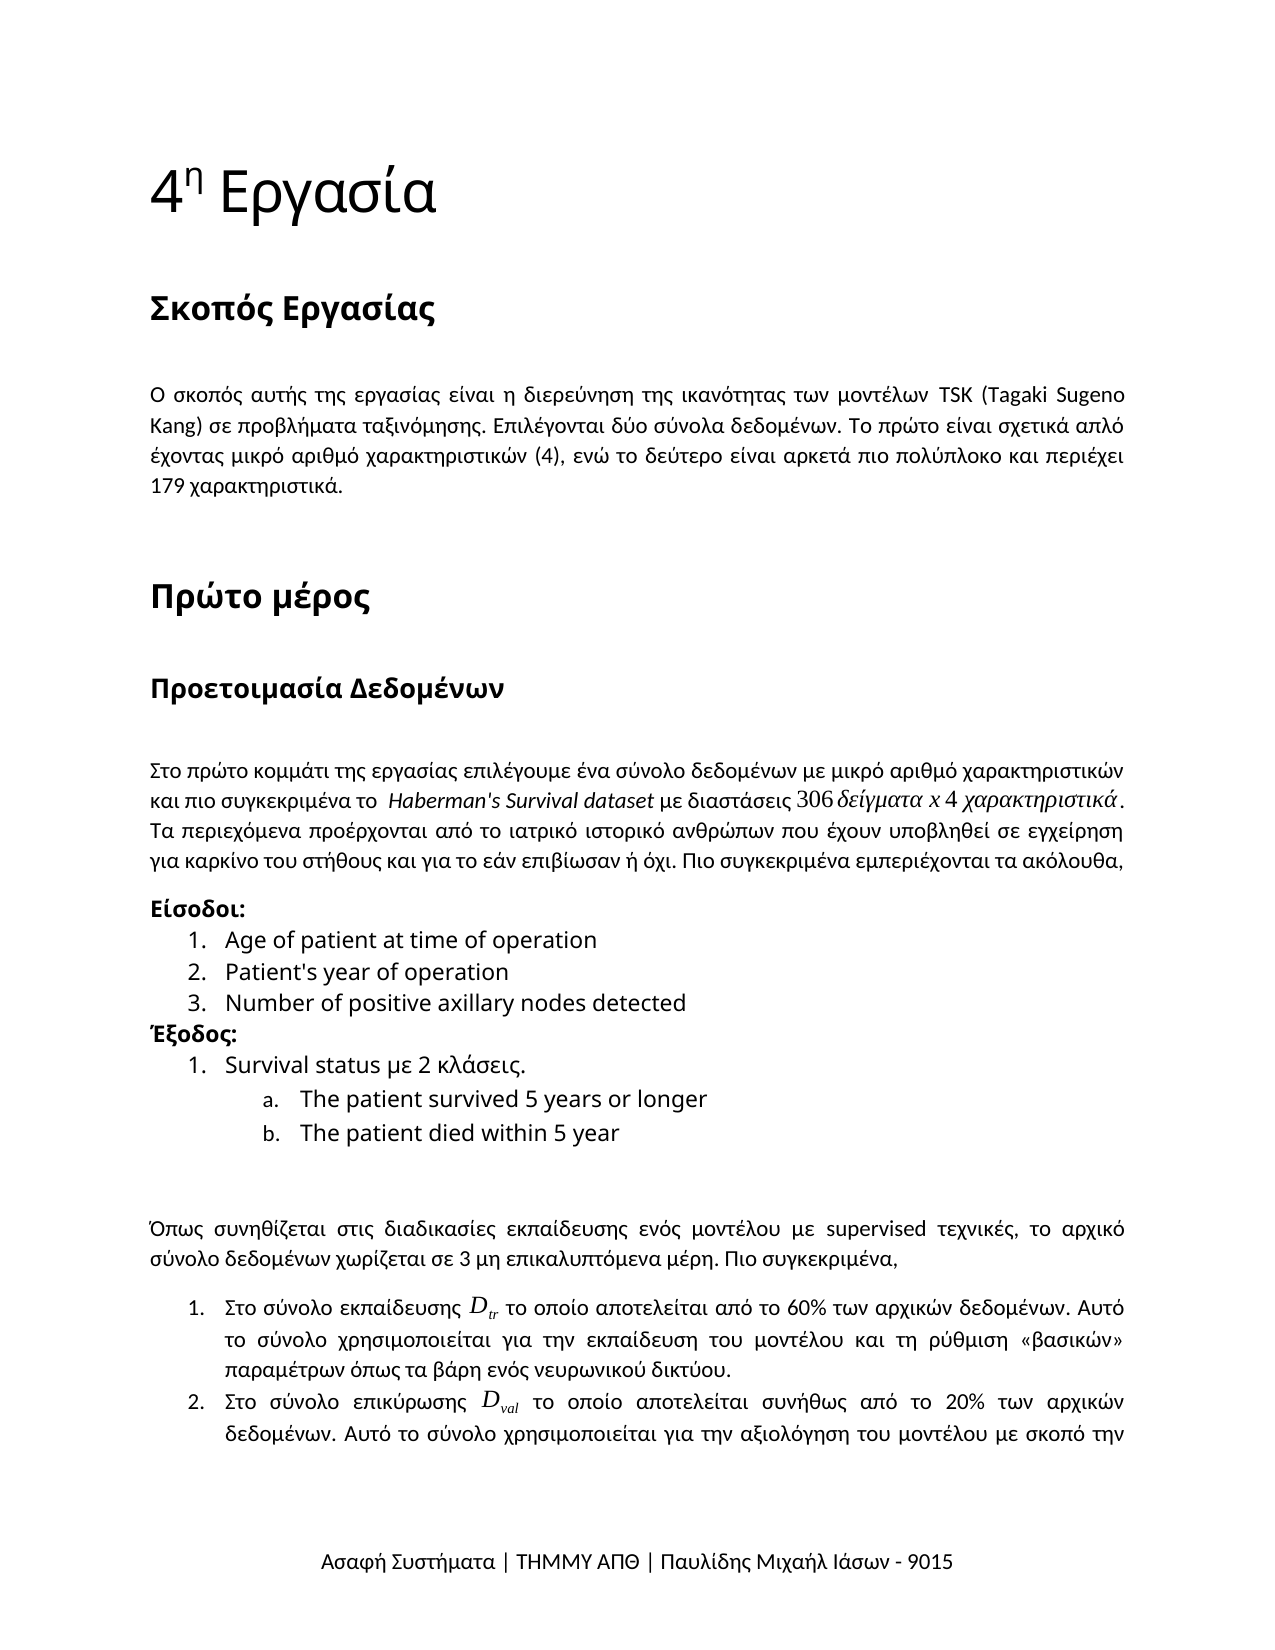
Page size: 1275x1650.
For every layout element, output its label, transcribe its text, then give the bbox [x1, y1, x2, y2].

list Survival status με 2 κλάσεις. [187, 1049, 1125, 1081]
list Patient's year of operation [187, 956, 1125, 987]
text Στο πρώτο κομμάτι της εργασίας επιλέγουμε ένα σύνολο δεδομένων με μικρό αριθμό χαρακτηριστικών και πιο συγκεκριμένα το Haberman's Survival dataset με διαστάσεις . Τα περιεχόμενα προέρχονται από το ιατρικό ιστορικό ανθρώπων που έχουν υποβληθεί σε εγχείρηση για καρκίνο του στήθους και για το εάν επιβίωσαν ή όχι. Πιο συγκεκριμένα εμπεριέχονται τα ακόλουθα, [150, 756, 1125, 874]
title 4η Εργασία [150, 150, 1125, 229]
list Στο σύνολο εκπαίδευσης το οποίο αποτελείται από το 60% των αρχικών δεδομένων. Αυτό το σύνολο χρησιμοποιείται για την εκπαίδευση του μοντέλου και τη ρύθμιση «βασικών» παραμέτρων όπως τα βάρη ενός νευρωνικού δικτύου. [187, 1291, 1125, 1383]
text Έξοδος: [150, 1018, 1125, 1049]
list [187, 1385, 1125, 1447]
text Όπως συνηθίζεται στις διαδικασίες εκπαίδευσης ενός μοντέλου με supervised τεχνικές, το αρχικό σύνολο δεδομένων χωρίζεται σε 3 μη επικαλυπτόμενα μέρη. Πιο συγκεκριμένα, [150, 1214, 1125, 1272]
list Number of positive axillary nodes detected [187, 987, 1125, 1018]
list Τhe patient died within 5 year [262, 1117, 1125, 1148]
list Age of patient at time of operation [187, 924, 1125, 956]
list Τhe patient survived 5 years or longer [262, 1083, 1125, 1114]
subtitle Πρώτο μέρος [150, 573, 1125, 619]
text Είσοδοι: [150, 893, 1125, 924]
subtitle Προετοιμασία Δεδομένων [150, 669, 1125, 706]
text Ο σκοπός αυτής της εργασίας είναι η διερεύνηση της ικανότητας των μοντέλων TSK (Tagaki Sugeno Kang) σε προβλήματα ταξινόμησης. Επιλέγονται δύο σύνολα δεδομένων. Το πρώτο είναι σχετικά απλό έχοντας μικρό αριθμό χαρακτηριστικών (4), ενώ το δεύτερο είναι αρκετά πιο πολύπλοκο και περιέχει 179 χαρακτηριστικά. [150, 381, 1125, 499]
subtitle Σκοπός Εργασίας [150, 285, 1125, 330]
